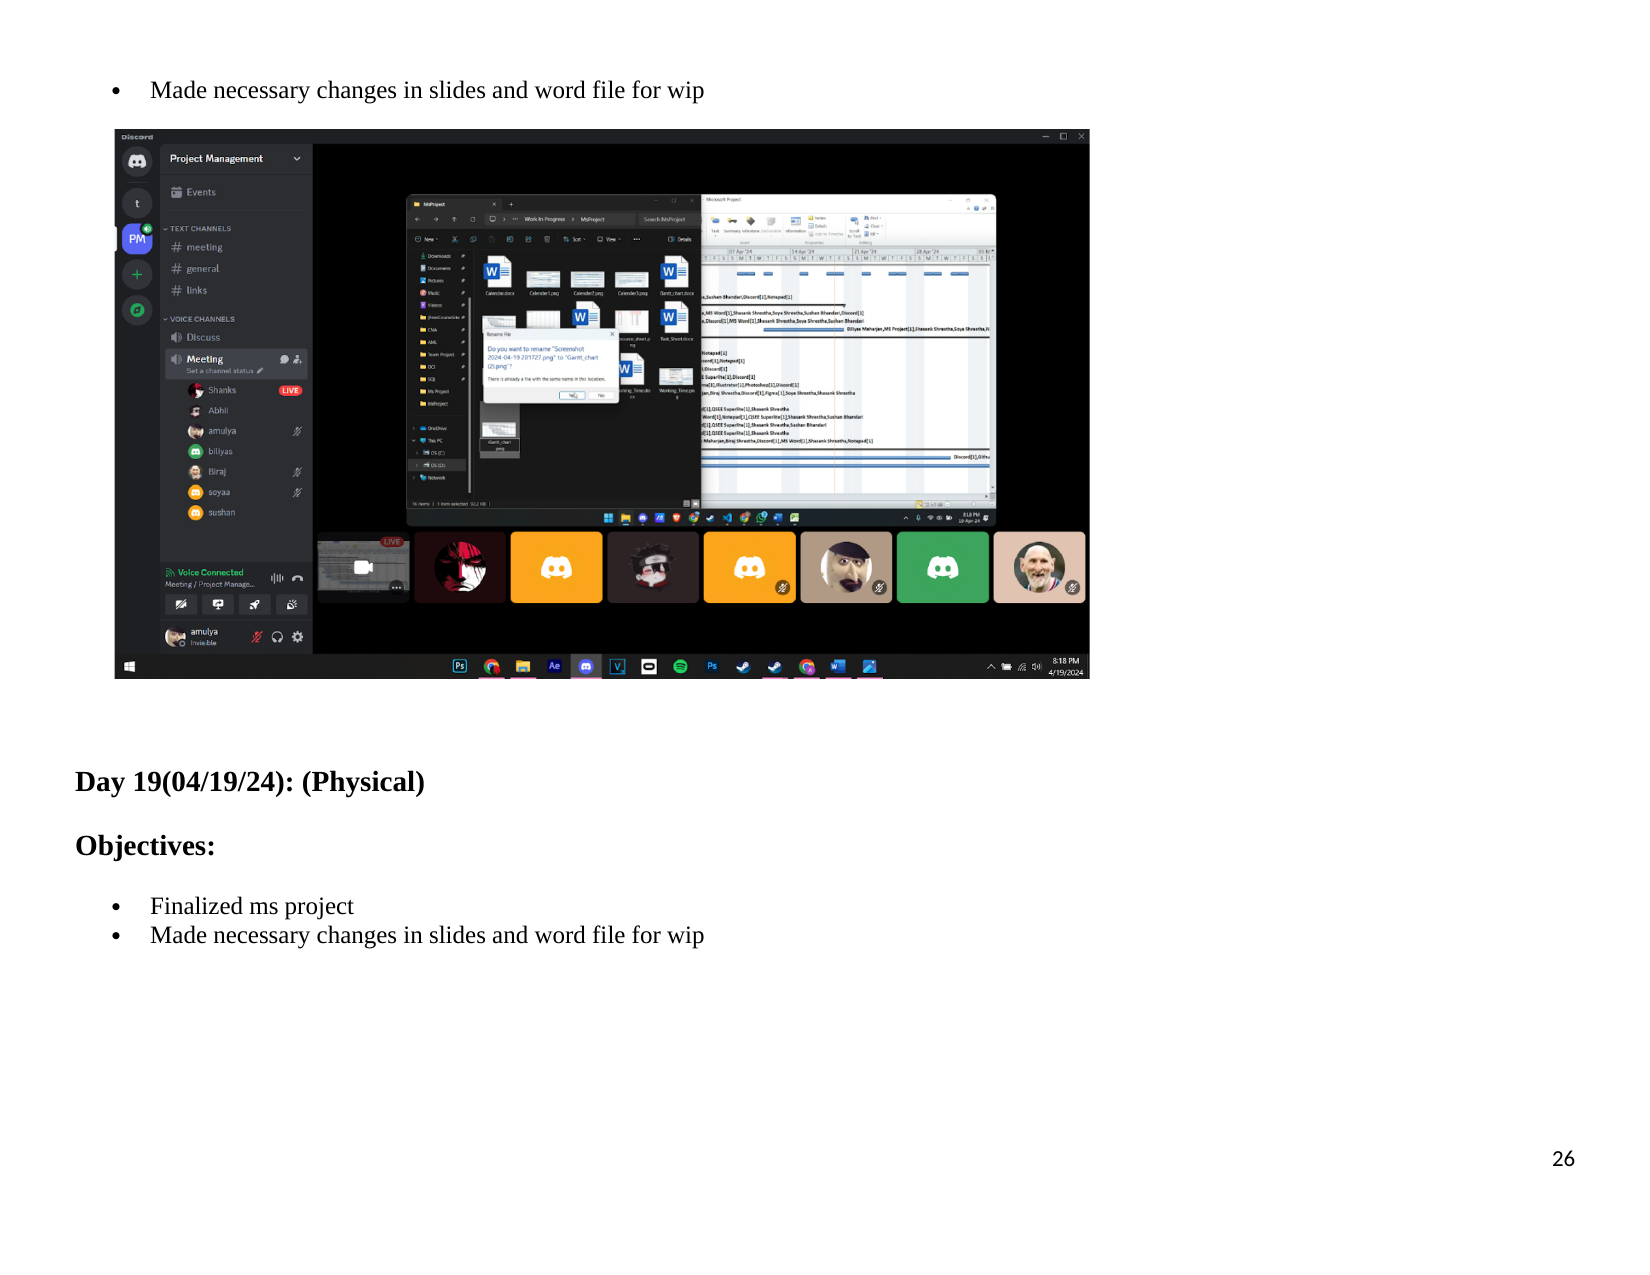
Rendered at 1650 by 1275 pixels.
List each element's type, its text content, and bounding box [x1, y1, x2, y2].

list Made necessary changes in slides and word file for wip [112, 75, 1575, 104]
text Day 19(04/19/24): (Physical) [75, 764, 1575, 798]
picture [114, 129, 1090, 679]
list Finalized ms project [112, 891, 1575, 920]
list Made necessary changes in slides and word file for wip [112, 920, 1575, 949]
text Objectives: [75, 828, 1575, 861]
